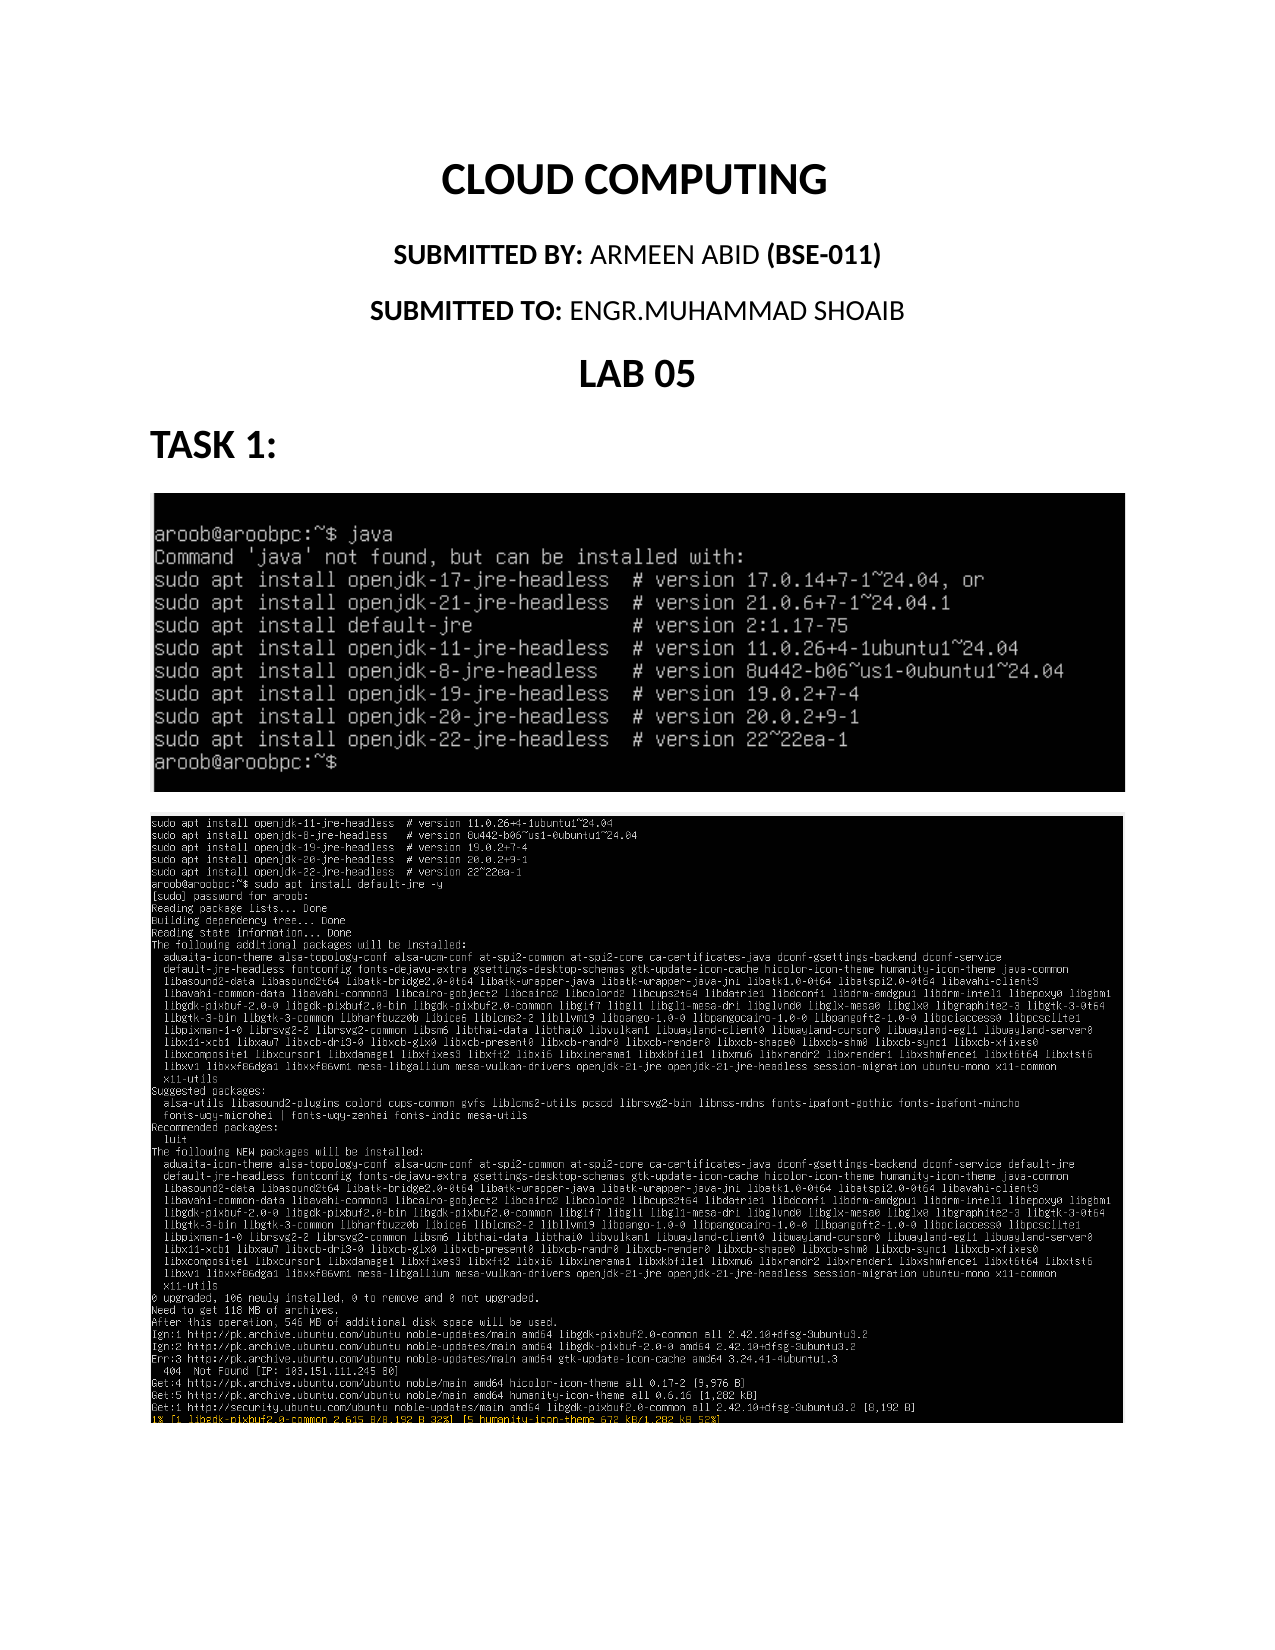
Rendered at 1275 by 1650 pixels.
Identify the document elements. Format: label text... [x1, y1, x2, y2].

picture [150, 812, 1125, 1423]
text LAB 05 [150, 347, 1125, 397]
text SUBMITTED TO: ENGR.MUHAMMAD SHOAIB [150, 292, 1125, 327]
text SUBMITTED BY: ARMEEN ABID (BSE-011) [150, 236, 1125, 272]
text TASK 1: [150, 418, 1125, 469]
picture [150, 493, 1125, 792]
text CLOUD COMPUTING [150, 150, 1119, 206]
